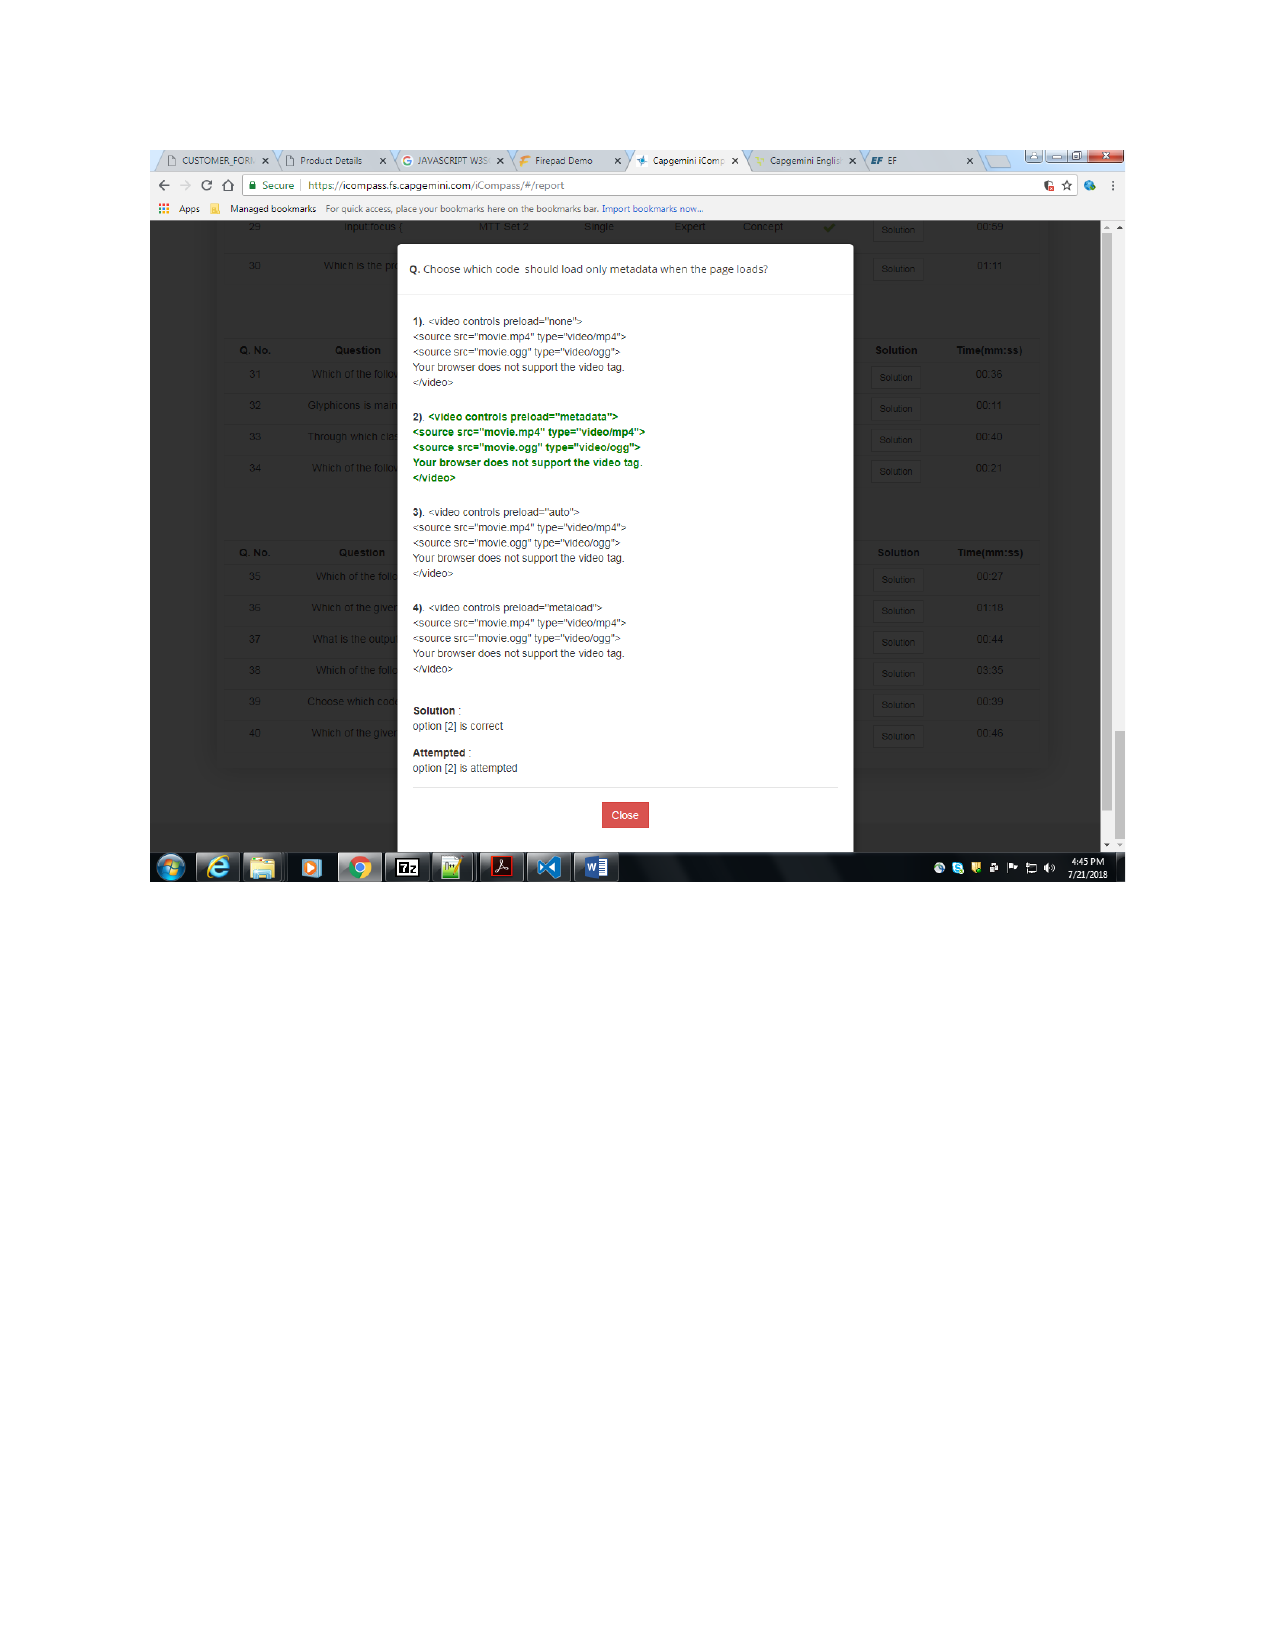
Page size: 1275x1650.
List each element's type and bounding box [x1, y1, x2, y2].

picture [150, 150, 1125, 882]
